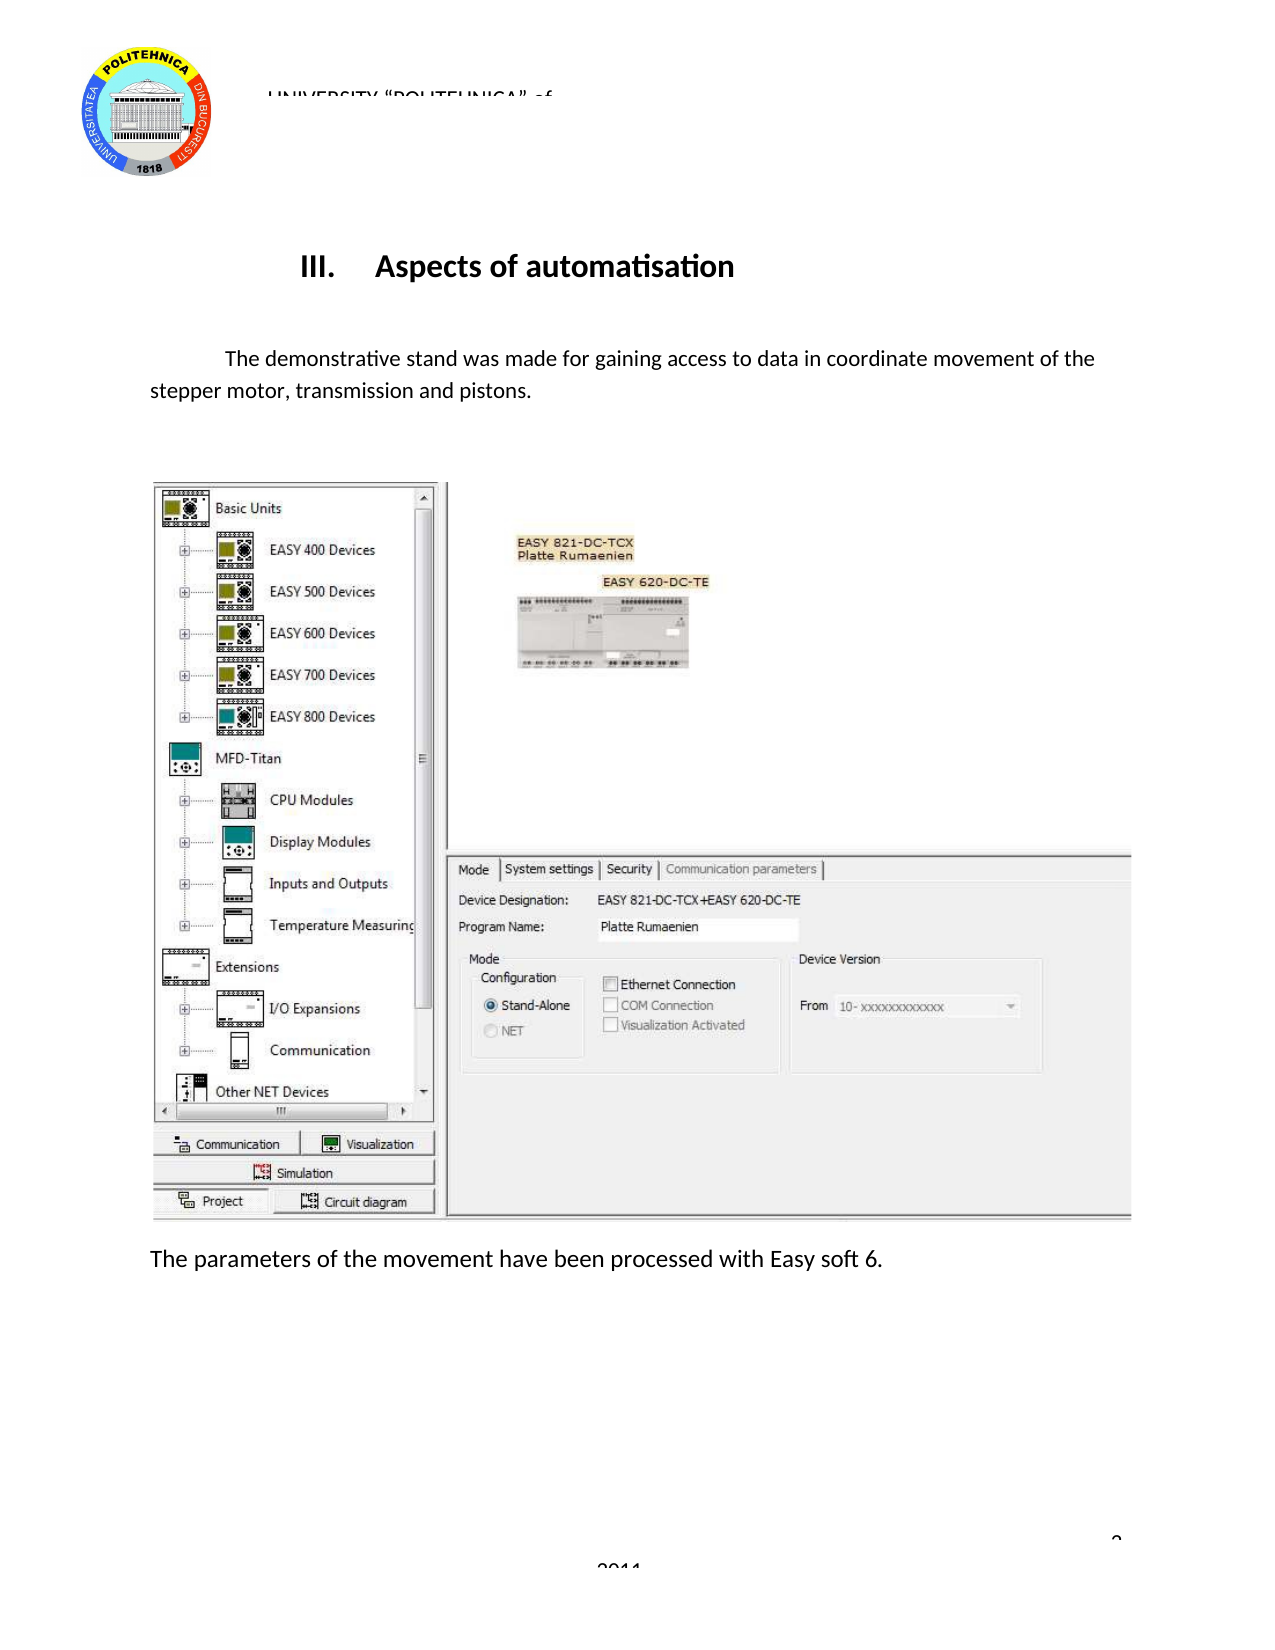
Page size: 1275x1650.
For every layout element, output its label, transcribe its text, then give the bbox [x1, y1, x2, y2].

subtitle Aspects of automatisation [300, 245, 1214, 285]
text The parameters of the movement have been processed with Easy soft 6. [150, 1243, 1214, 1274]
picture [81, 47, 212, 177]
text The demonstrative stand was made for gaining access to data in coordinate movement of the stepper motor, transmission and pistons. [150, 344, 1117, 405]
picture [153, 482, 1132, 1222]
